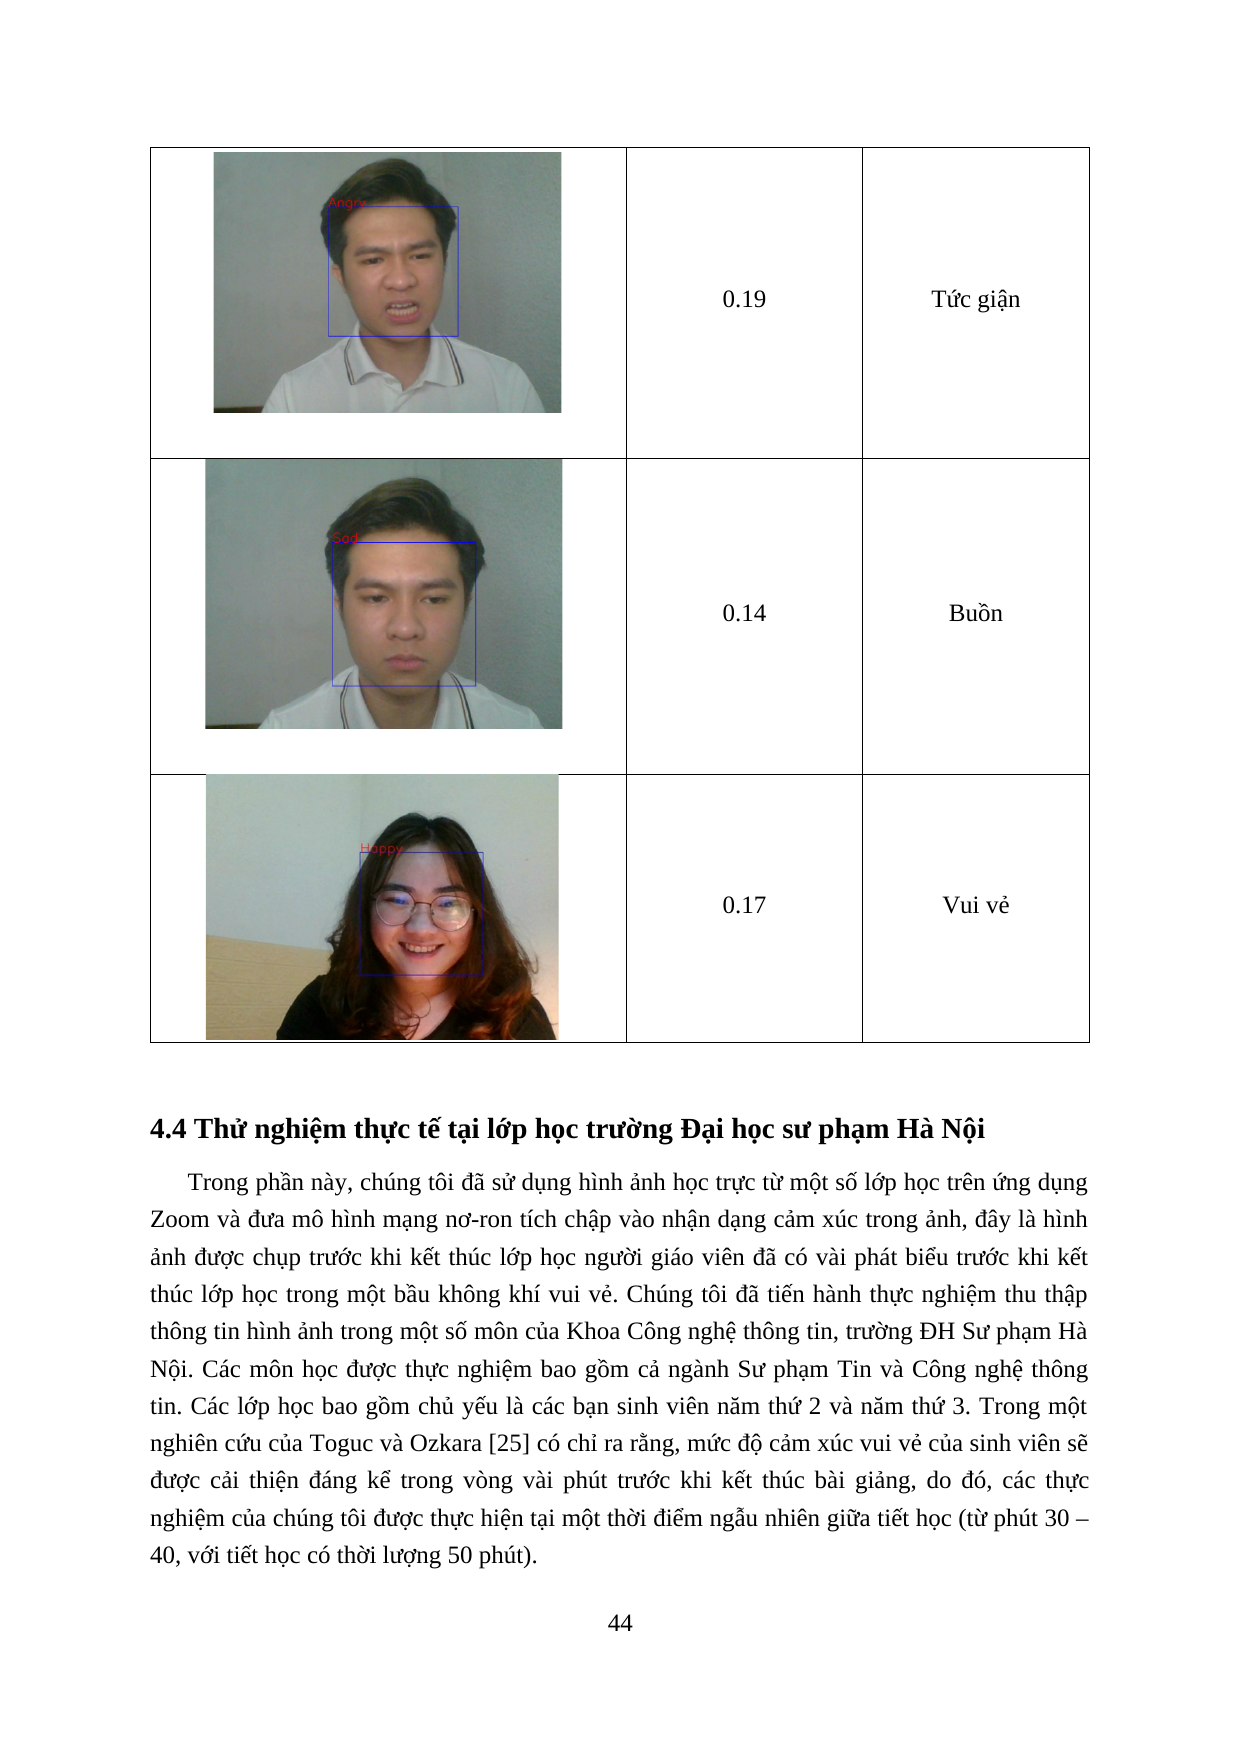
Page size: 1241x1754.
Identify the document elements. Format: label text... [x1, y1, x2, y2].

picture [213, 152, 562, 413]
table_cell 0.19 [627, 148, 862, 458]
table_cell Vui vẻ [863, 775, 1089, 1042]
text 4.4 Thử nghiệm thực tế tại lớp học trường Đại học sư phạm Hà Nội [150, 1111, 1090, 1145]
table_cell [151, 459, 626, 774]
table_cell [151, 775, 626, 1042]
table_cell [151, 148, 626, 458]
table_cell 0.17 [627, 775, 862, 1042]
table_cell 0.14 [627, 459, 862, 774]
picture [205, 459, 563, 729]
text Trong phần này, chúng tôi đã sử dụng hình ảnh học trực từ một số lớp học trên ứng dụng Zoom và đưa mô hình mạng nơ-ron tích chập vào nhận dạng cảm xúc trong ảnh, đây là hình ảnh được chụp trước khi kết thúc lớp học người giáo viên đã có vài phát biểu trước khi kết thúc lớp học trong một bầu không khí vui vẻ. Chúng tôi đã tiến hành thực nghiệm thu thập thông tin hình ảnh trong một số môn của Khoa Công nghệ thông tin, trường ĐH Sư phạm Hà Nội. Các môn học được thực nghiệm bao gồm cả ngành Sư phạm Tin và Công nghệ thông tin. Các lớp học bao gồm chủ yếu là các bạn sinh viên năm thứ 2 và năm thứ 3. Trong một nghiên cứu của Toguc và Ozkara [25] có chỉ ra rằng, mức độ cảm xúc vui vẻ của sinh viên sẽ được cải thiện đáng kể trong vòng vài phút trước khi kết thúc bài giảng, do đó, các thực nghiệm của chúng tôi được thực hiện tại một thời điểm ngẫu nhiên giữa tiết học (từ phút 30 – 40, với tiết học có thời lượng 50 phút). [150, 1167, 1090, 1569]
table_cell Tức giận [863, 148, 1089, 458]
picture [205, 774, 559, 1040]
table_cell Buồn [863, 459, 1089, 774]
